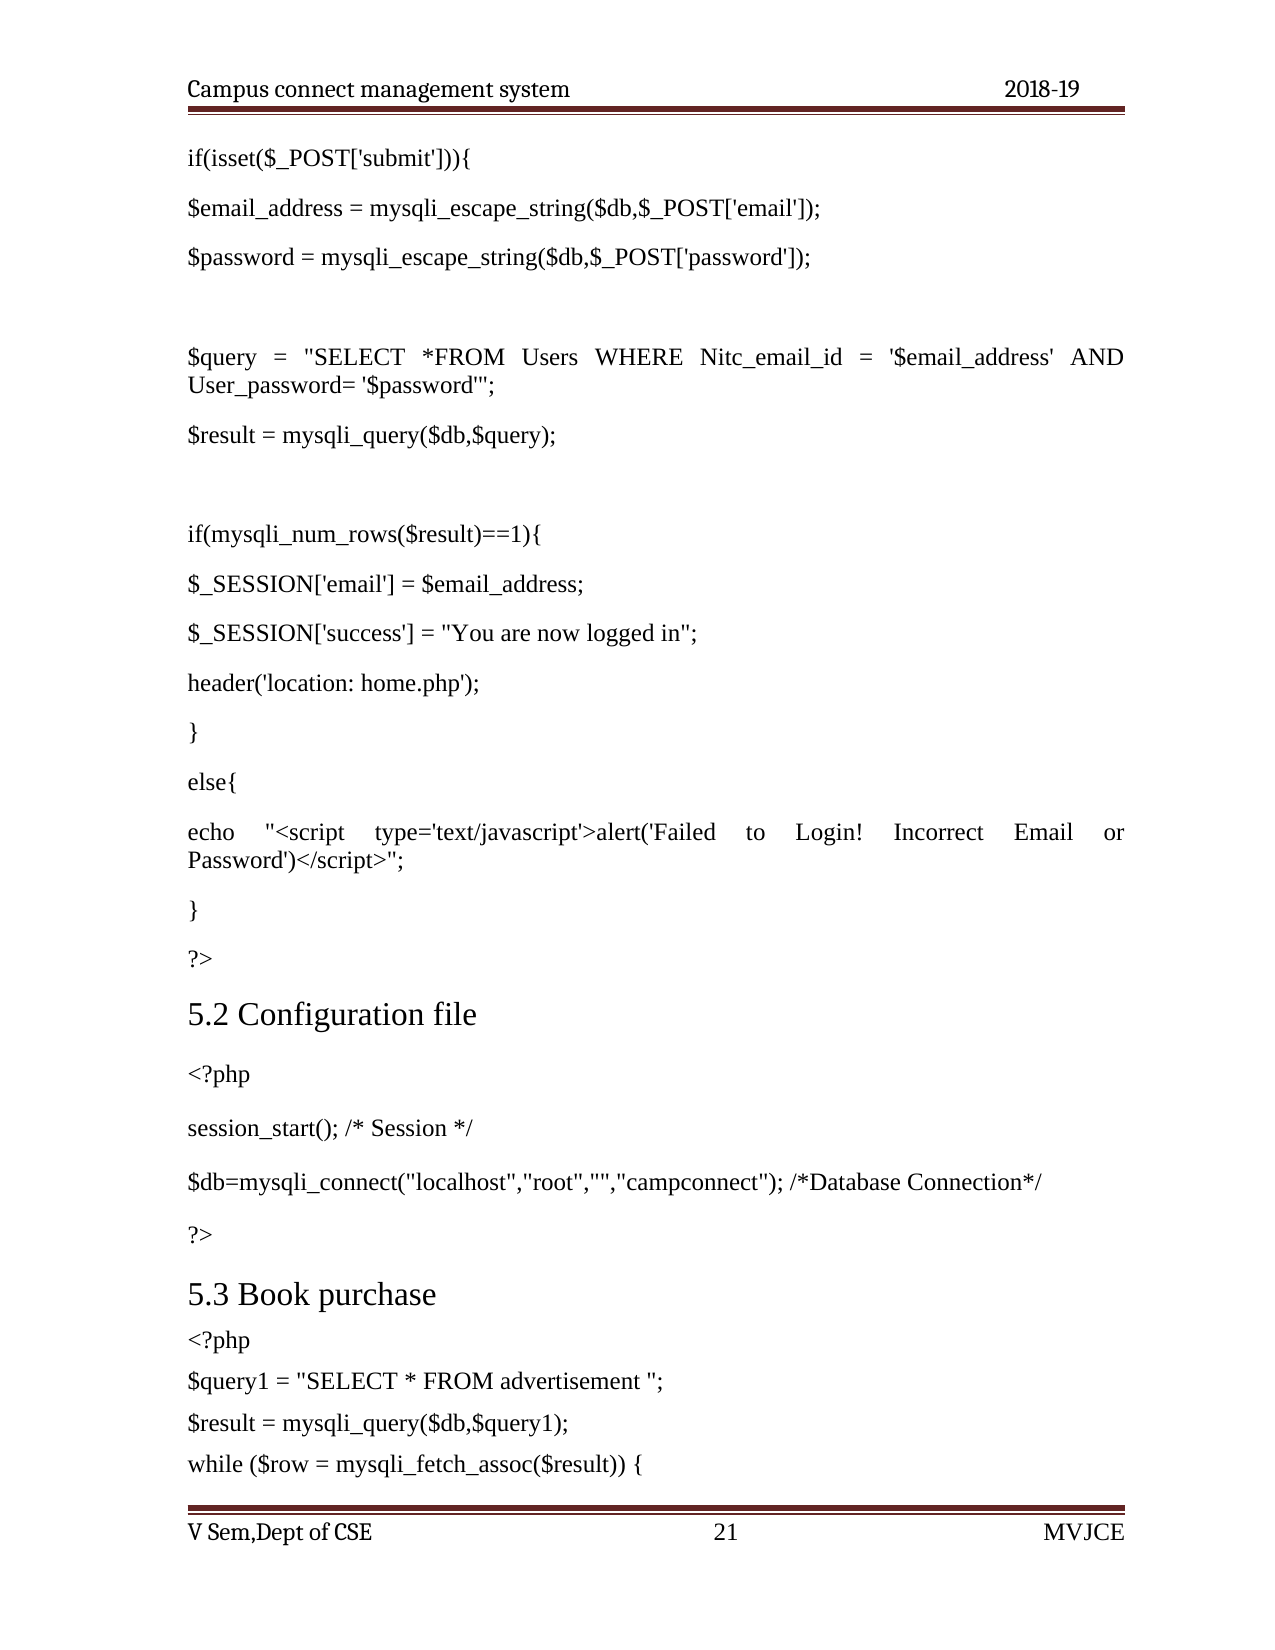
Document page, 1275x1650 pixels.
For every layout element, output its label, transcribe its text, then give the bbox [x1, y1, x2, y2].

text else{ [187, 767, 1125, 796]
text <?php [187, 1059, 1125, 1088]
text } [187, 895, 1125, 924]
text $_SESSION['success'] = "You are now logged in"; [187, 618, 1125, 647]
text ?> [187, 944, 1125, 973]
text while ($row = mysqli_fetch_assoc($result)) { [187, 1449, 1125, 1478]
text ?> [187, 1221, 1125, 1249]
text <?php [187, 1325, 1125, 1354]
text $query = "SELECT *FROM Users WHERE Nitc_email_id = '$email_address' AND User_password= '$password'"; [187, 342, 1125, 399]
text 5.2 Configuration file [187, 994, 1125, 1032]
text $email_address = mysqli_escape_string($db,$_POST['email']); [187, 193, 1125, 222]
text $_SESSION['email'] = $email_address; [187, 569, 1125, 597]
text } [187, 717, 1125, 746]
text $db=mysqli_connect("localhost","root","","campconnect"); /*Database Connection*/ [187, 1167, 1125, 1195]
text header('location: home.php'); [187, 668, 1125, 697]
text $result = mysqli_query($db,$query1); [187, 1408, 1125, 1436]
text $result = mysqli_query($db,$query); [187, 420, 1125, 449]
text $password = mysqli_escape_string($db,$_POST['password']); [187, 242, 1125, 271]
text $query1 = "SELECT * FROM advertisement "; [187, 1366, 1125, 1395]
text if(isset($_POST['submit'])){ [187, 143, 1125, 172]
text session_start(); /* Session */ [187, 1113, 1125, 1142]
text if(mysqli_num_rows($result)==1){ [187, 519, 1125, 548]
text echo "<script type='text/javascript'>alert('Failed to Login! Incorrect Email or Password')</script>"; [187, 817, 1125, 874]
text 5.3 Book purchase [187, 1274, 1125, 1313]
